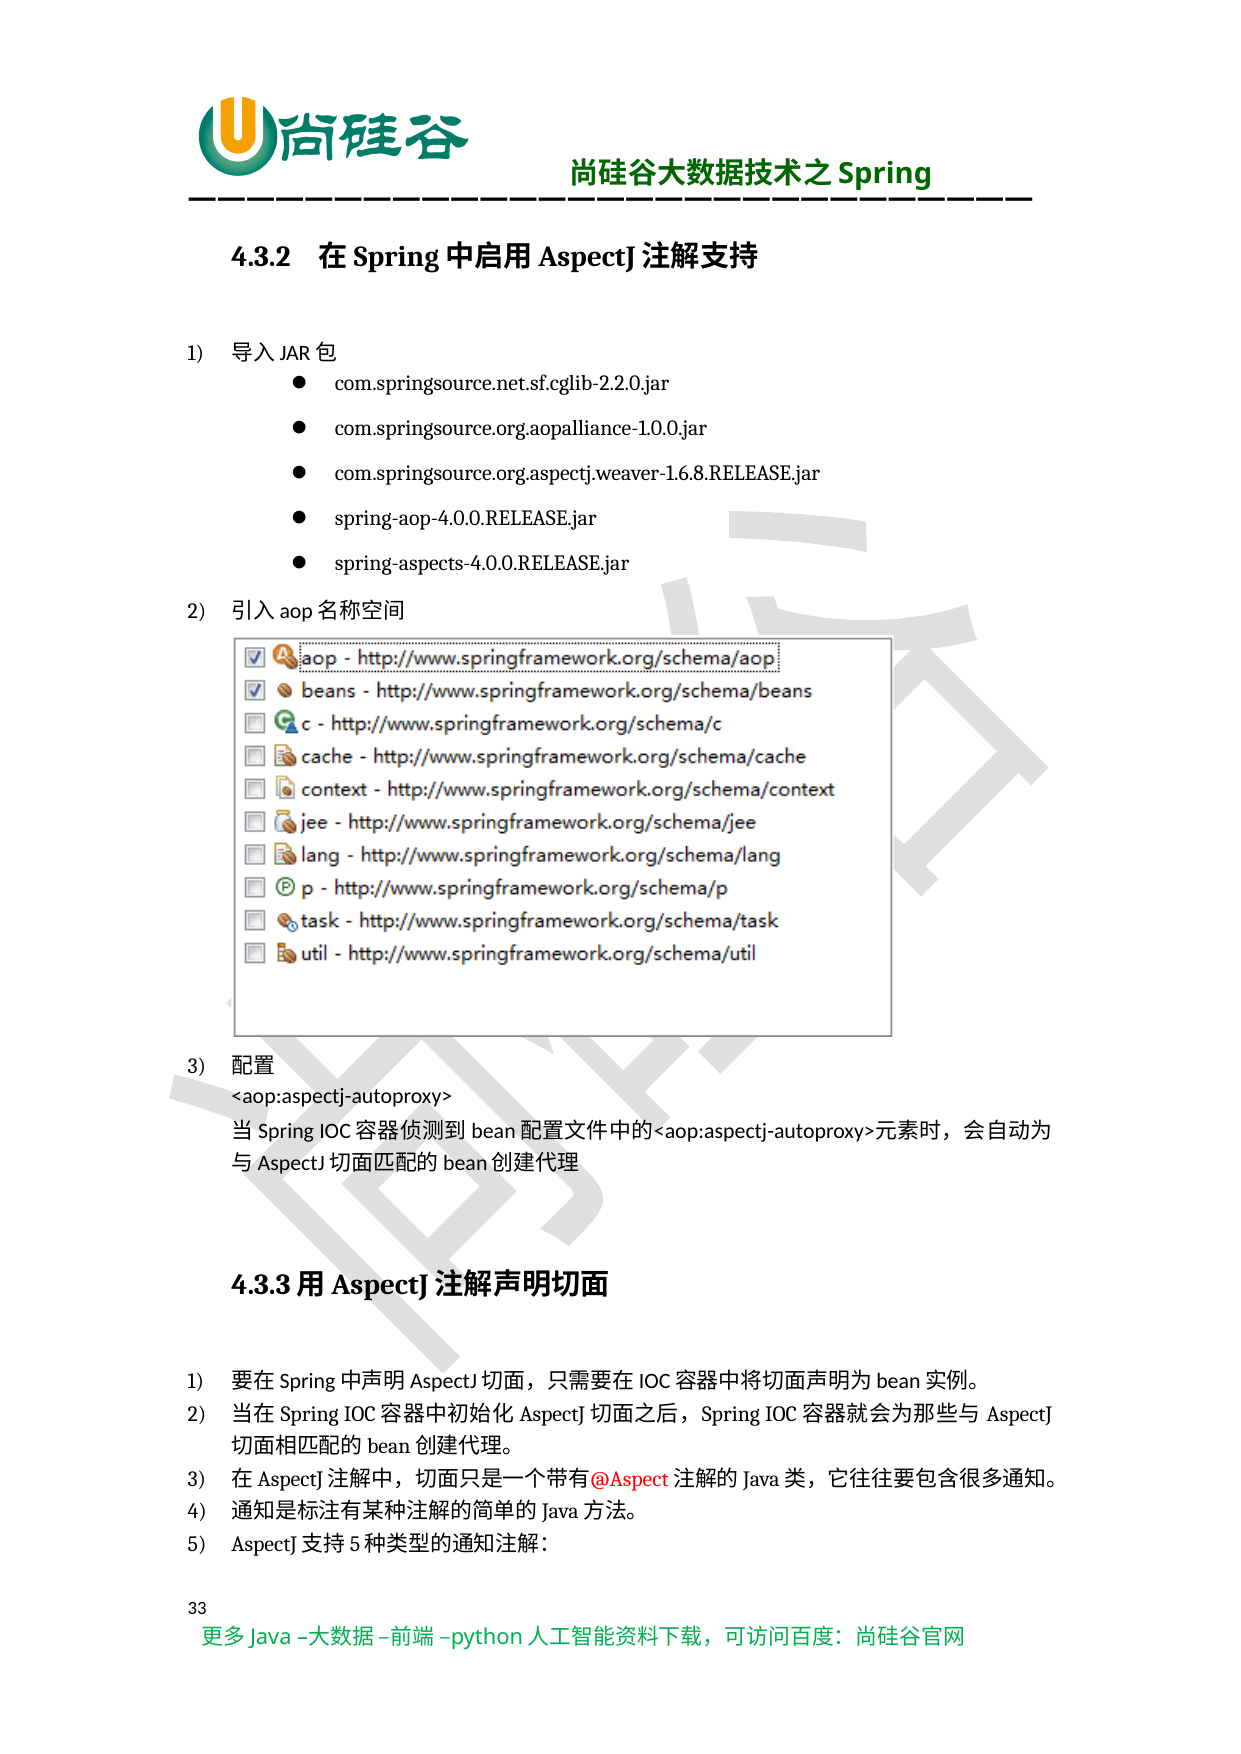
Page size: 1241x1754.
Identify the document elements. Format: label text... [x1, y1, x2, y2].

list 配置 [187, 1047, 1053, 1080]
list com.springsource.org.aopalliance-1.0.0.jar [291, 412, 1053, 444]
list 当在Spring IOC容器中初始化AspectJ切面之后，Spring IOC容器就会为那些与 AspectJ切面相匹配的bean创建代理。 [187, 1395, 1053, 1460]
list com.springsource.net.sf.cglib-2.2.0.jar [291, 367, 1053, 399]
picture [187, 88, 476, 184]
picture [231, 635, 894, 1037]
text 当Spring IOC容器侦测到bean配置文件中的<aop:aspectj-autoproxy>元素时，会自动为 与AspectJ切面匹配的bean创建代理 [187, 1112, 1053, 1177]
list 要在Spring中声明AspectJ切面，只需要在IOC容器中将切面声明为bean实例。 [187, 1363, 1053, 1395]
subtitle 4.3.2 在Spring中启用AspectJ注解支持 [187, 221, 1053, 286]
list com.springsource.org.aspectj.weaver-1.6.8.RELEASE.jar [291, 457, 1053, 489]
list 导入JAR包 [187, 334, 1053, 367]
list 引入aop名称空间 [187, 592, 1053, 625]
list spring-aspects-4.0.0.RELEASE.jar [291, 547, 1053, 580]
list AspectJ支持5种类型的通知注解： [187, 1525, 1053, 1558]
list 通知是标注有某种注解的简单的Java方法。 [187, 1493, 1053, 1525]
subtitle 4.3.3用AspectJ注解声明切面 [187, 1249, 1053, 1314]
text <aop:aspectj-autoproxy> [187, 1080, 1053, 1112]
list spring-aop-4.0.0.RELEASE.jar [291, 502, 1053, 534]
list 在AspectJ注解中，切面只是一个带有@Aspect注解的Java类，它往往要包含很多通知。 [187, 1460, 1053, 1493]
